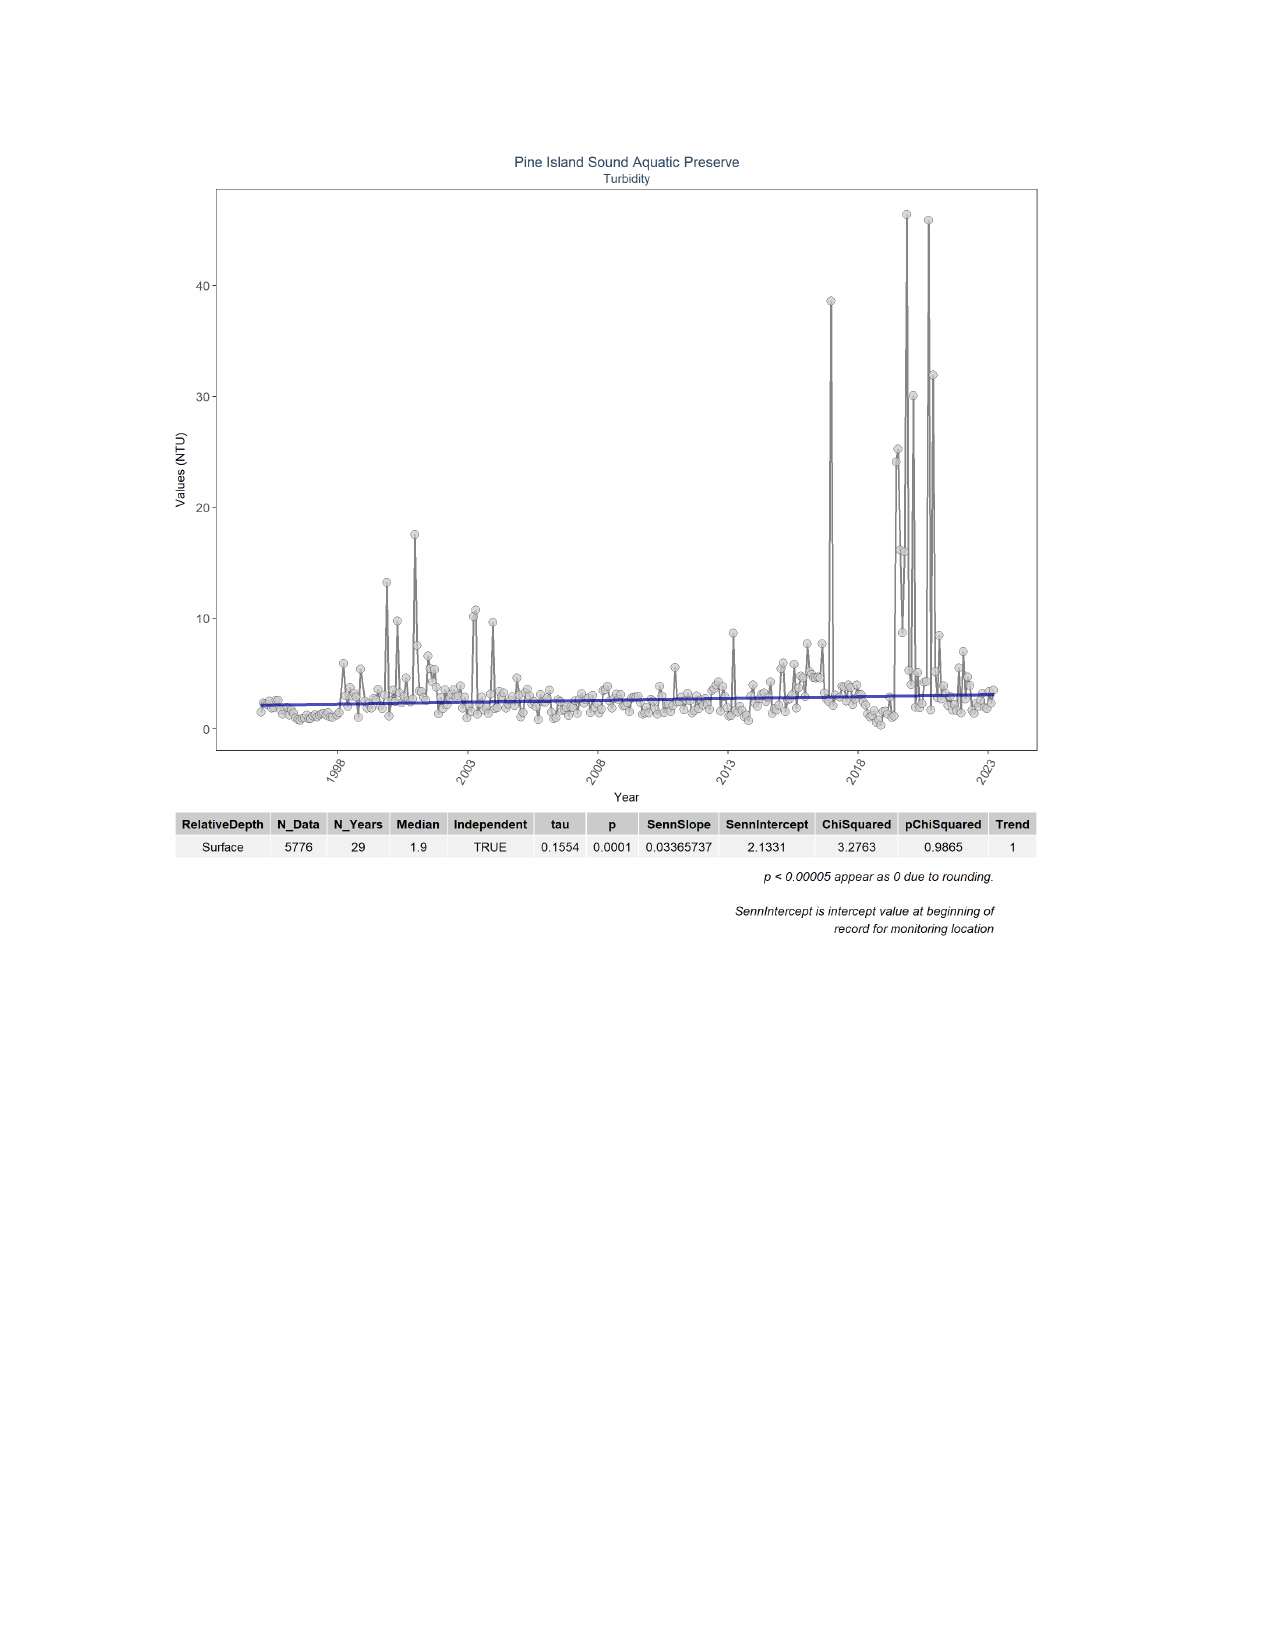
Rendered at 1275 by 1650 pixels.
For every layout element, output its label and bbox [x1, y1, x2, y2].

picture [168, 150, 1044, 938]
